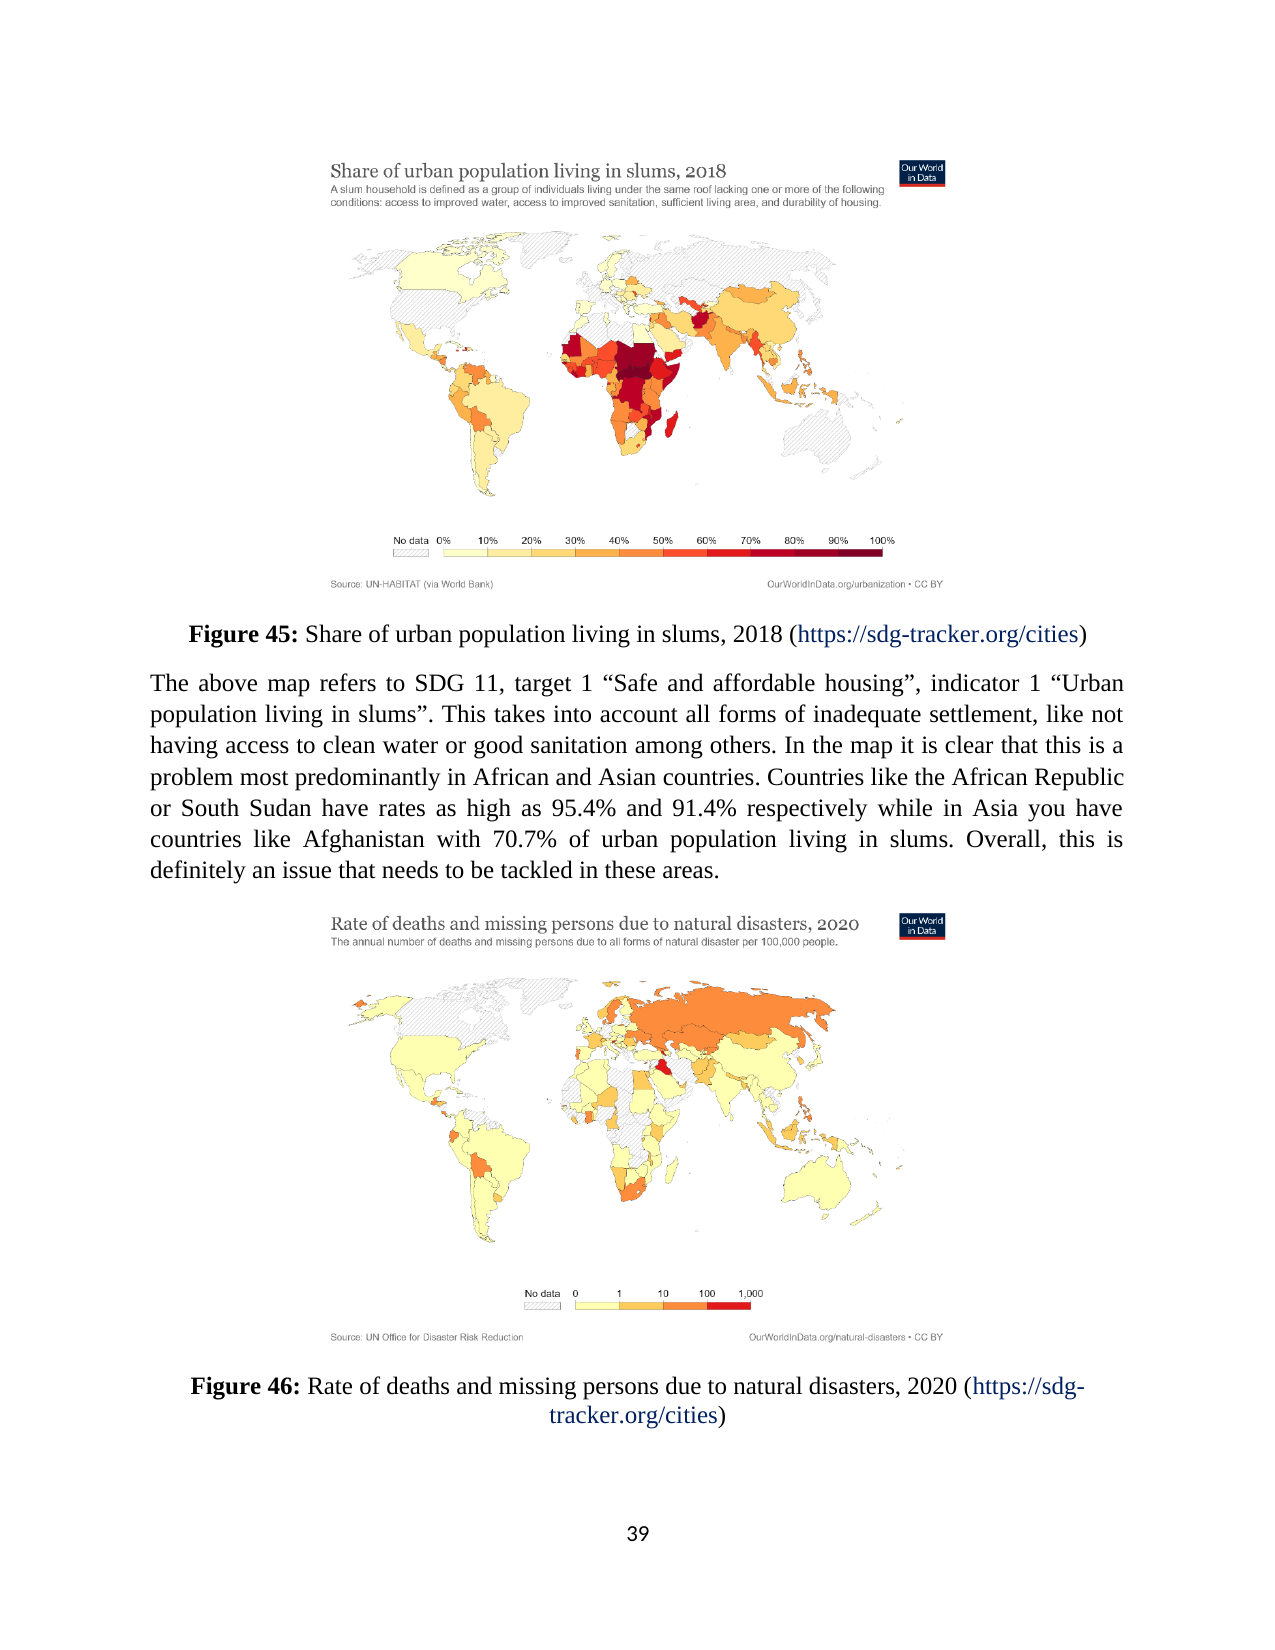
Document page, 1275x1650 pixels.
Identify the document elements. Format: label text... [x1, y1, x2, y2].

text Figure 45: Share of urban population living in slums, 2018 (https://sdg-tracker.org/cities) [150, 619, 1125, 648]
picture [319, 150, 956, 600]
picture [319, 902, 956, 1353]
text Figure 46: Rate of deaths and missing persons due to natural disasters, 2020 (https://sdg-tracker.org/cities) [150, 1371, 1125, 1429]
text The above map refers to SDG 11, target 1 “Safe and affordable housing”, indicator 1 “Urban population living in slums”. This takes into account all forms of inadequate settlement, like not having access to clean water or good sanitation among others. In the map it is clear that this is a problem most predominantly in African and Asian countries. Countries like the African Republic or South Sudan have rates as high as 95.4% and 91.4% respectively while in Asia you have countries like Afghanistan with 70.7% of urban population living in slums. Overall, this is definitely an issue that needs to be tackled in these areas. [150, 668, 1125, 883]
